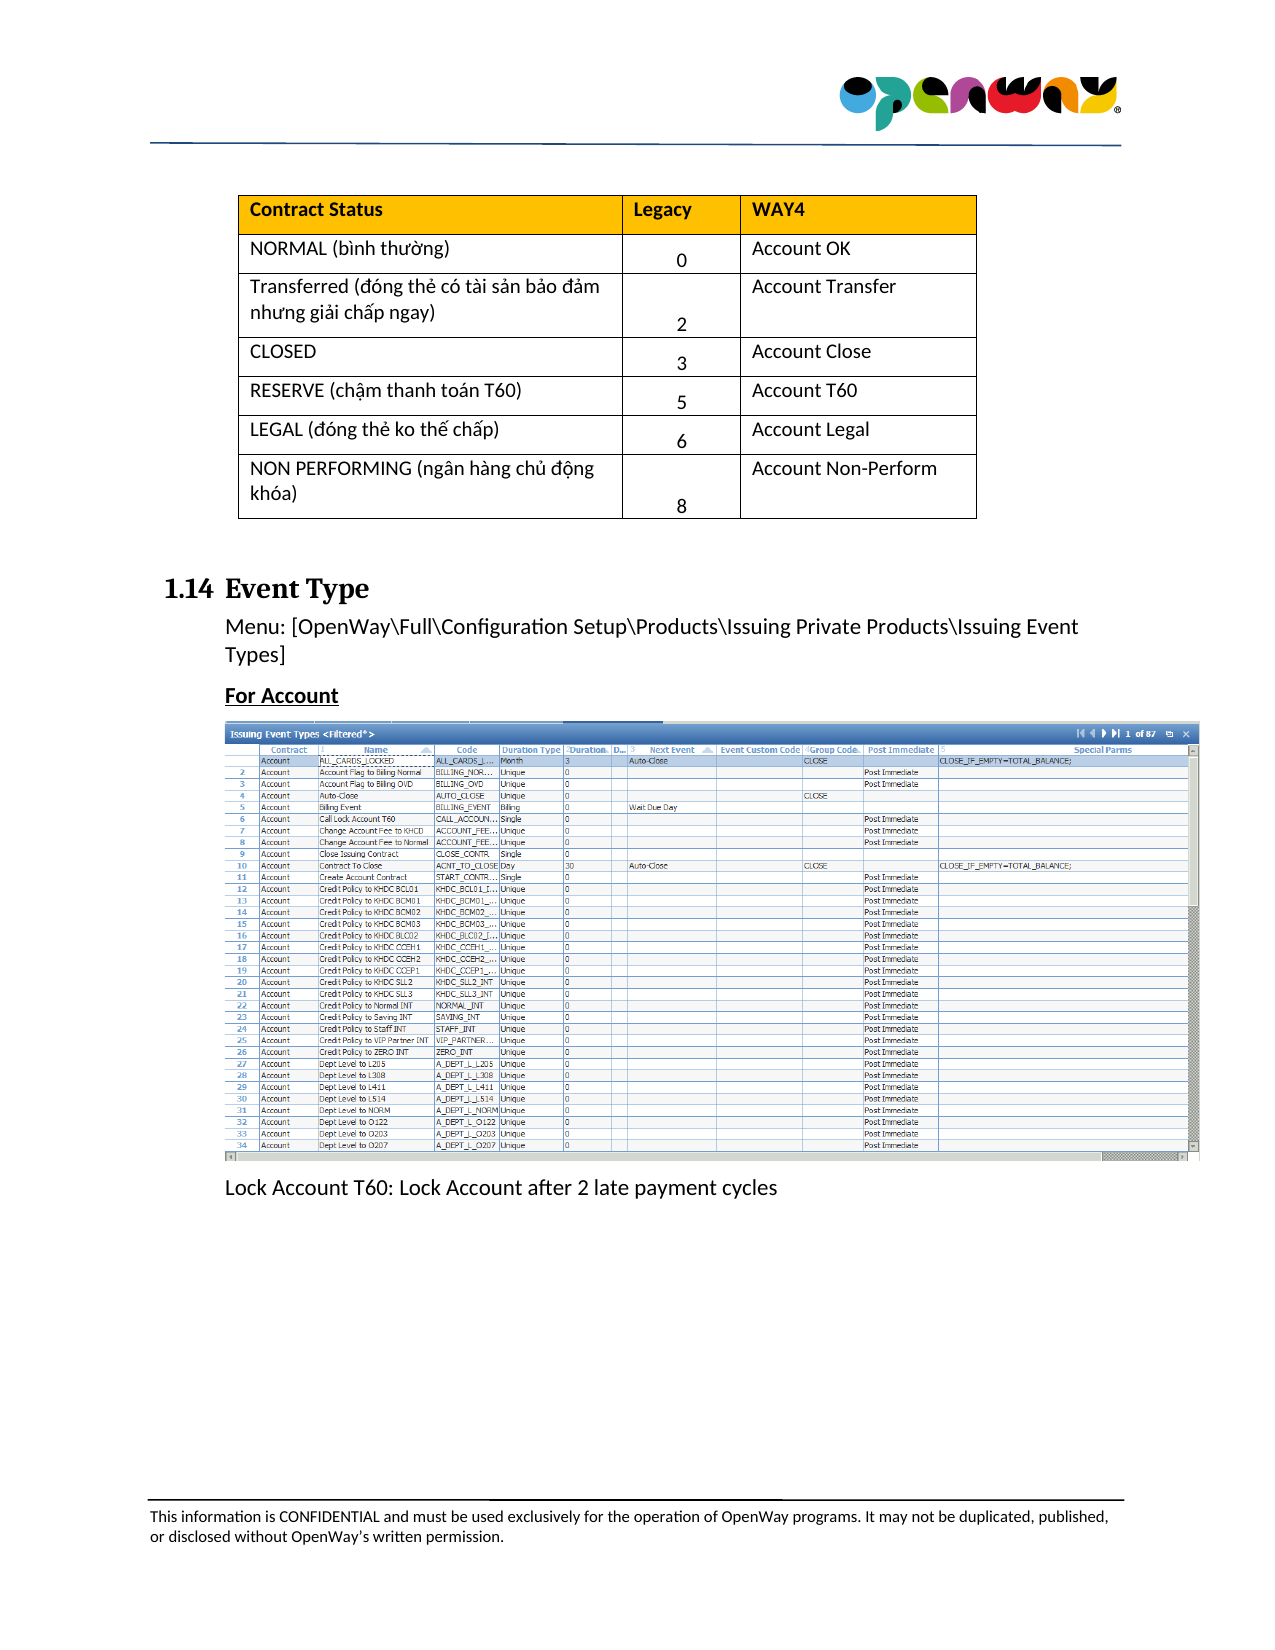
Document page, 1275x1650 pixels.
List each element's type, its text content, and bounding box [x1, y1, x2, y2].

table_cell NON PERFORMING (ngân hàng chủ động khóa) [239, 455, 622, 518]
table_cell CLOSED [239, 338, 622, 376]
text Menu: [OpenWay\Full\Configuration Setup\Products\Issuing Private Products\Issuing Event Types] [225, 612, 1125, 668]
picture [224, 721, 1200, 1161]
subtitle Event Type [165, 572, 1125, 606]
table_header Legacy [623, 196, 740, 234]
table_cell Account Non-Perform [741, 455, 976, 518]
table_cell RESERVE (chậm thanh toán T60) [239, 377, 622, 415]
text Lock Account T60: Lock Account after 2 late payment cycles [150, 1173, 1125, 1202]
table_cell 5 [623, 377, 740, 415]
table_cell 3 [623, 338, 740, 376]
table_cell LEGAL (đóng thẻ ko thế chấp) [239, 416, 622, 454]
table_cell 6 [623, 416, 740, 454]
table_cell Account Transfer [741, 274, 976, 337]
table_cell Account Close [741, 338, 976, 376]
table_cell NORMAL (bình thường) [239, 235, 622, 273]
table_cell 0 [623, 235, 740, 273]
table_cell 8 [623, 455, 740, 518]
table_cell Transferred (đóng thẻ có tài sản bảo đảm nhưng giải chấp ngay) [239, 274, 622, 337]
picture [832, 75, 1125, 139]
table_cell Account Legal [741, 416, 976, 454]
table_cell Account OK [741, 235, 976, 273]
text For Account [150, 681, 1125, 709]
table_cell 2 [623, 274, 740, 337]
table_header WAY4 [741, 196, 976, 234]
table_header Contract Status [239, 196, 622, 234]
table_cell Account T60 [741, 377, 976, 415]
